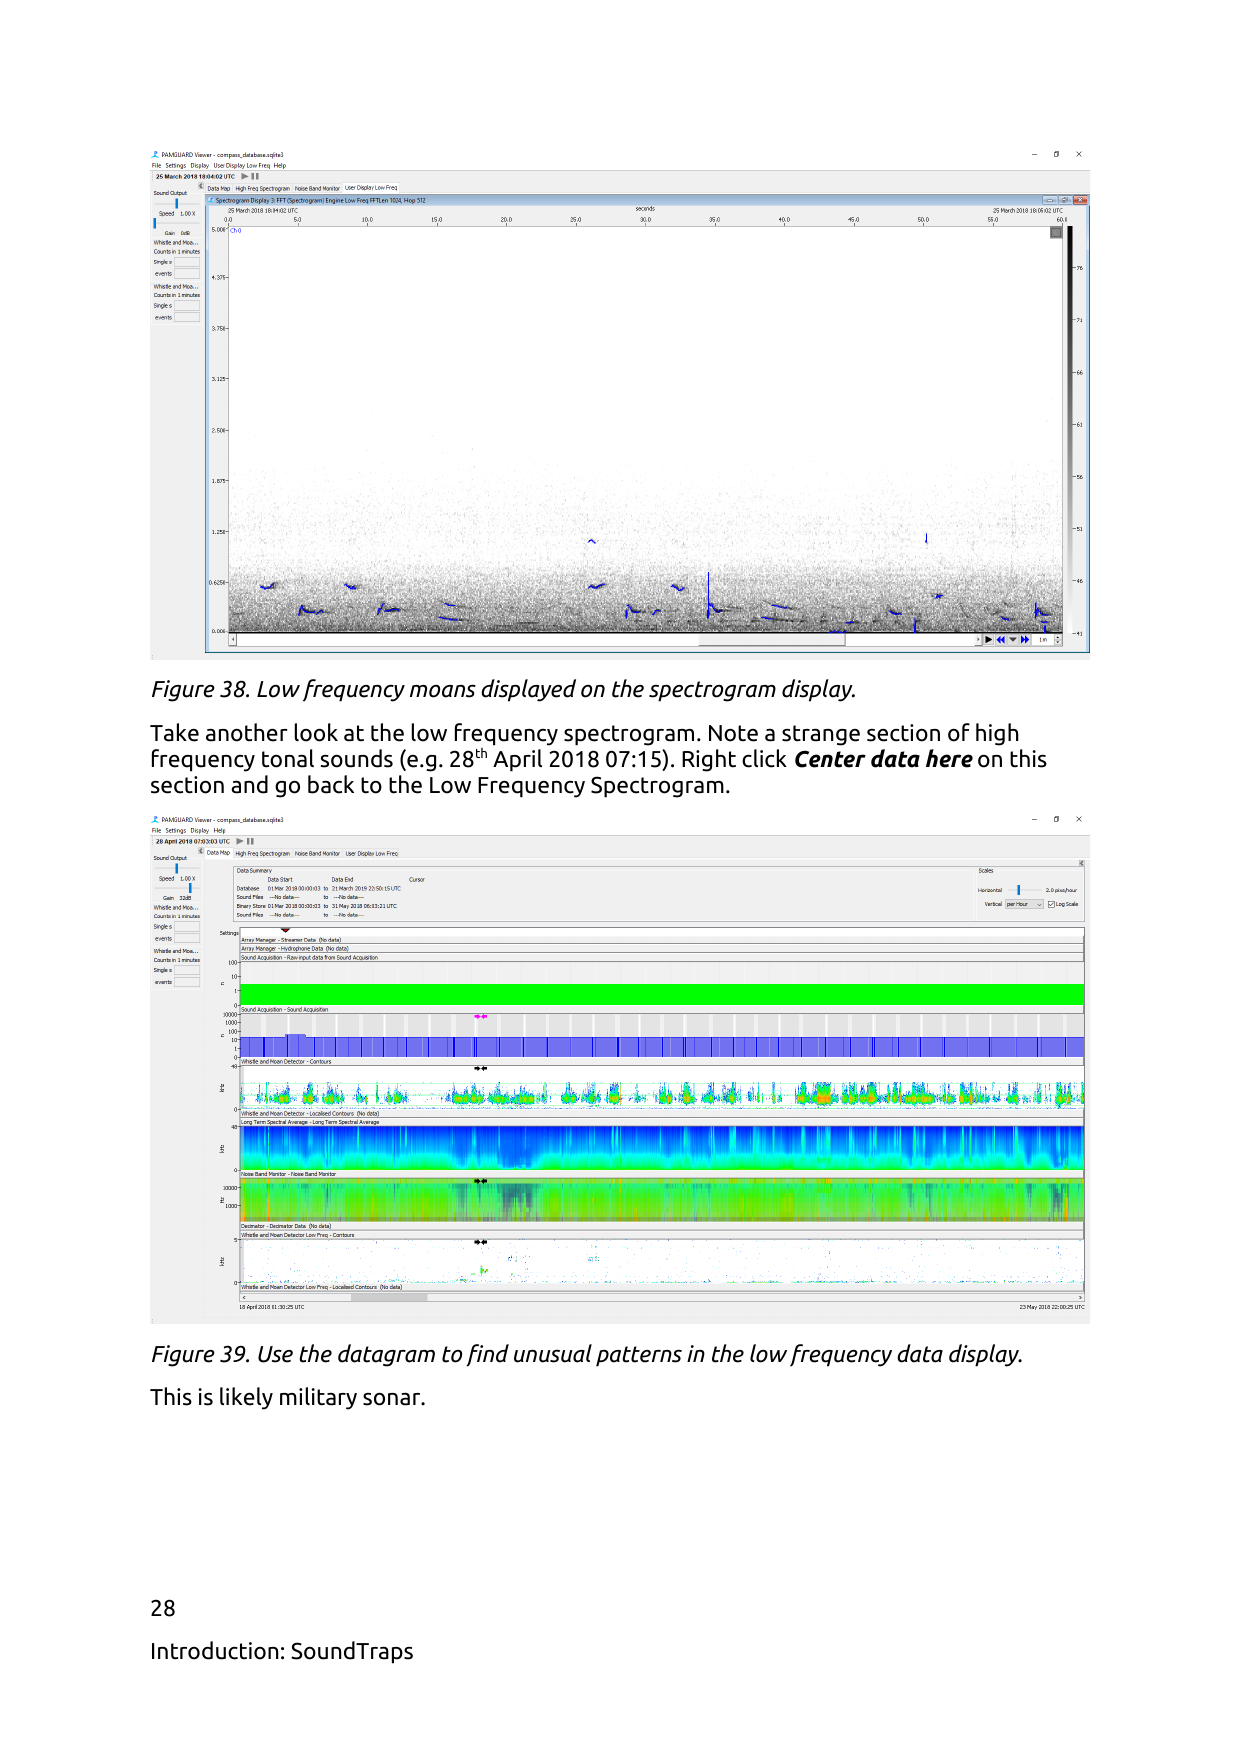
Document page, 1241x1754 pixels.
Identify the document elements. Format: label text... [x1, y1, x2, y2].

picture [150, 150, 1091, 660]
text Take another look at the low frequency spectrogram. Note a strange section of high frequency tonal sounds (e.g. 28th April 2018 07:15). Right click Center data here on this section and go back to the Low Frequency Spectrogram. [150, 719, 1090, 798]
text This is likely military sonar. [150, 1384, 1090, 1410]
text Figure 38. Low frequency moans displayed on the spectrogram display. [150, 676, 1090, 702]
picture [150, 814, 1091, 1324]
text Figure 39. Use the datagram to find unusual patterns in the low frequency data display. [150, 1341, 1090, 1367]
